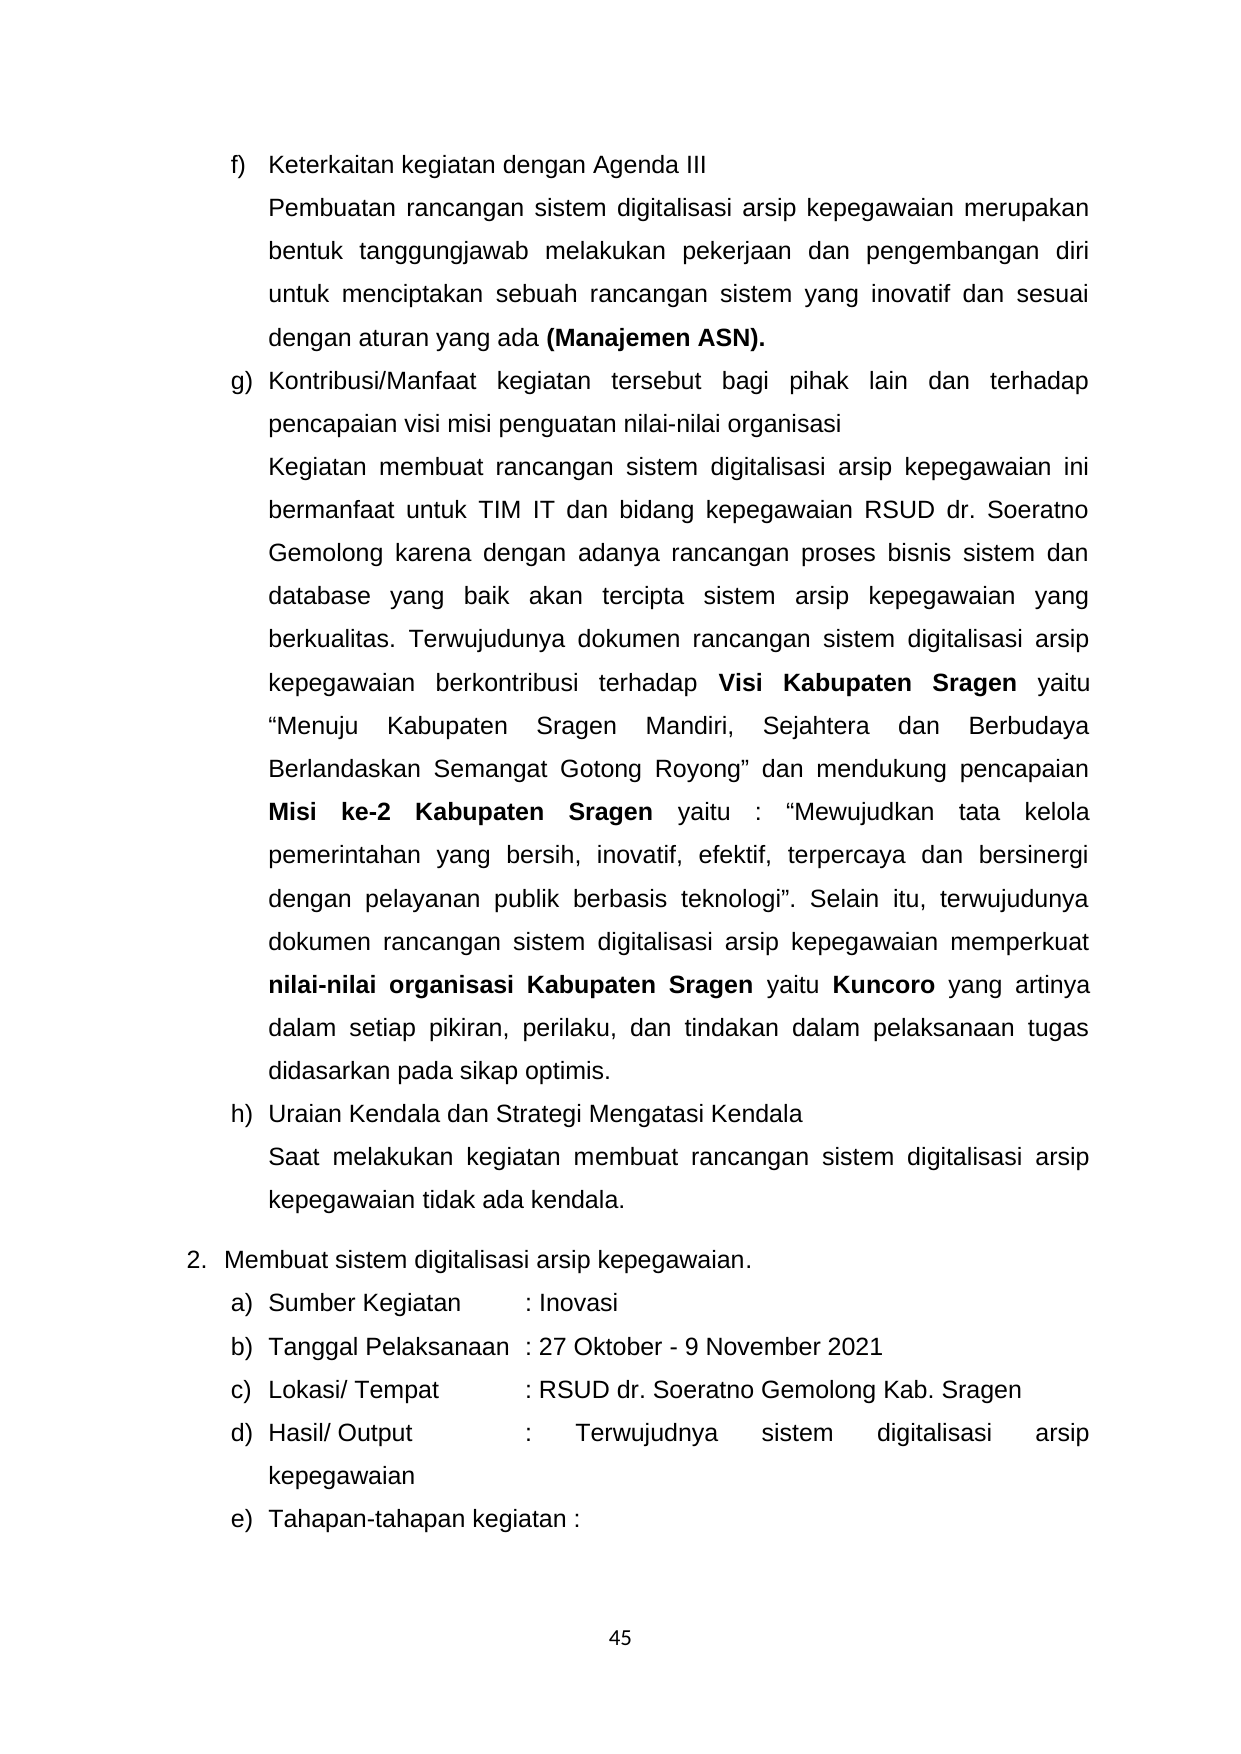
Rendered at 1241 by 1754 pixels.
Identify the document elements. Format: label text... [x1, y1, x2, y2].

subtitle Membuat sistem digitalisasi arsip kepegawaian. [186, 1245, 1090, 1274]
list Pembuatan rancangan sistem digitalisasi arsip kepegawaian merupakan bentuk tanggungjawab melakukan pekerjaan dan pengembangan diri untuk menciptakan sebuah rancangan sistem yang inovatif dan sesuai dengan aturan yang ada (Manajemen ASN). [268, 193, 1090, 351]
list Lokasi/ Tempat : RSUD dr. Soeratno Gemolong Kab. Sragen [231, 1374, 1090, 1403]
list Keterkaitan kegiatan dengan Agenda III [231, 150, 1090, 179]
list Uraian Kendala dan Strategi Mengatasi Kendala [231, 1099, 1090, 1128]
list Saat melakukan kegiatan membuat rancangan sistem digitalisasi arsip kepegawaian tidak ada kendala. [268, 1142, 1090, 1214]
list Hasil/ Output : Terwujudnya sistem digitalisasi arsip kepegawaian [231, 1418, 1090, 1489]
list Kegiatan membuat rancangan sistem digitalisasi arsip kepegawaian ini bermanfaat untuk TIM IT dan bidang kepegawaian RSUD dr. Soeratno Gemolong karena dengan adanya rancangan proses bisnis sistem dan database yang baik akan tercipta sistem arsip kepegawaian yang berkualitas. Terwujudunya dokumen rancangan sistem digitalisasi arsip kepegawaian berkontribusi terhadap Visi Kabupaten Sragen yaitu “Menuju Kabupaten Sragen Mandiri, Sejahtera dan Berbudaya Berlandaskan Semangat Gotong Royong” dan mendukung pencapaian Misi ke-2 Kabupaten Sragen yaitu : “Mewujudkan tata kelola pemerintahan yang bersih, inovatif, efektif, terpercaya dan bersinergi dengan pelayanan publik berbasis teknologi”. Selain itu, terwujudunya dokumen rancangan sistem digitalisasi arsip kepegawaian memperkuat nilai-nilai organisasi Kabupaten Sragen yaitu Kuncoro yang artinya dalam setiap pikiran, perilaku, dan tindakan dalam pelaksanaan tugas didasarkan pada sikap optimis. [268, 452, 1090, 1085]
list Tanggal Pelaksanaan : 27 Oktober - 9 November 2021 [231, 1331, 1090, 1360]
list Kontribusi/Manfaat kegiatan tersebut bagi pihak lain dan terhadap pencapaian visi misi penguatan nilai-nilai organisasi [231, 366, 1090, 437]
list Sumber Kegiatan : Inovasi [231, 1288, 1090, 1317]
list Tahapan-tahapan kegiatan : [231, 1504, 1090, 1533]
